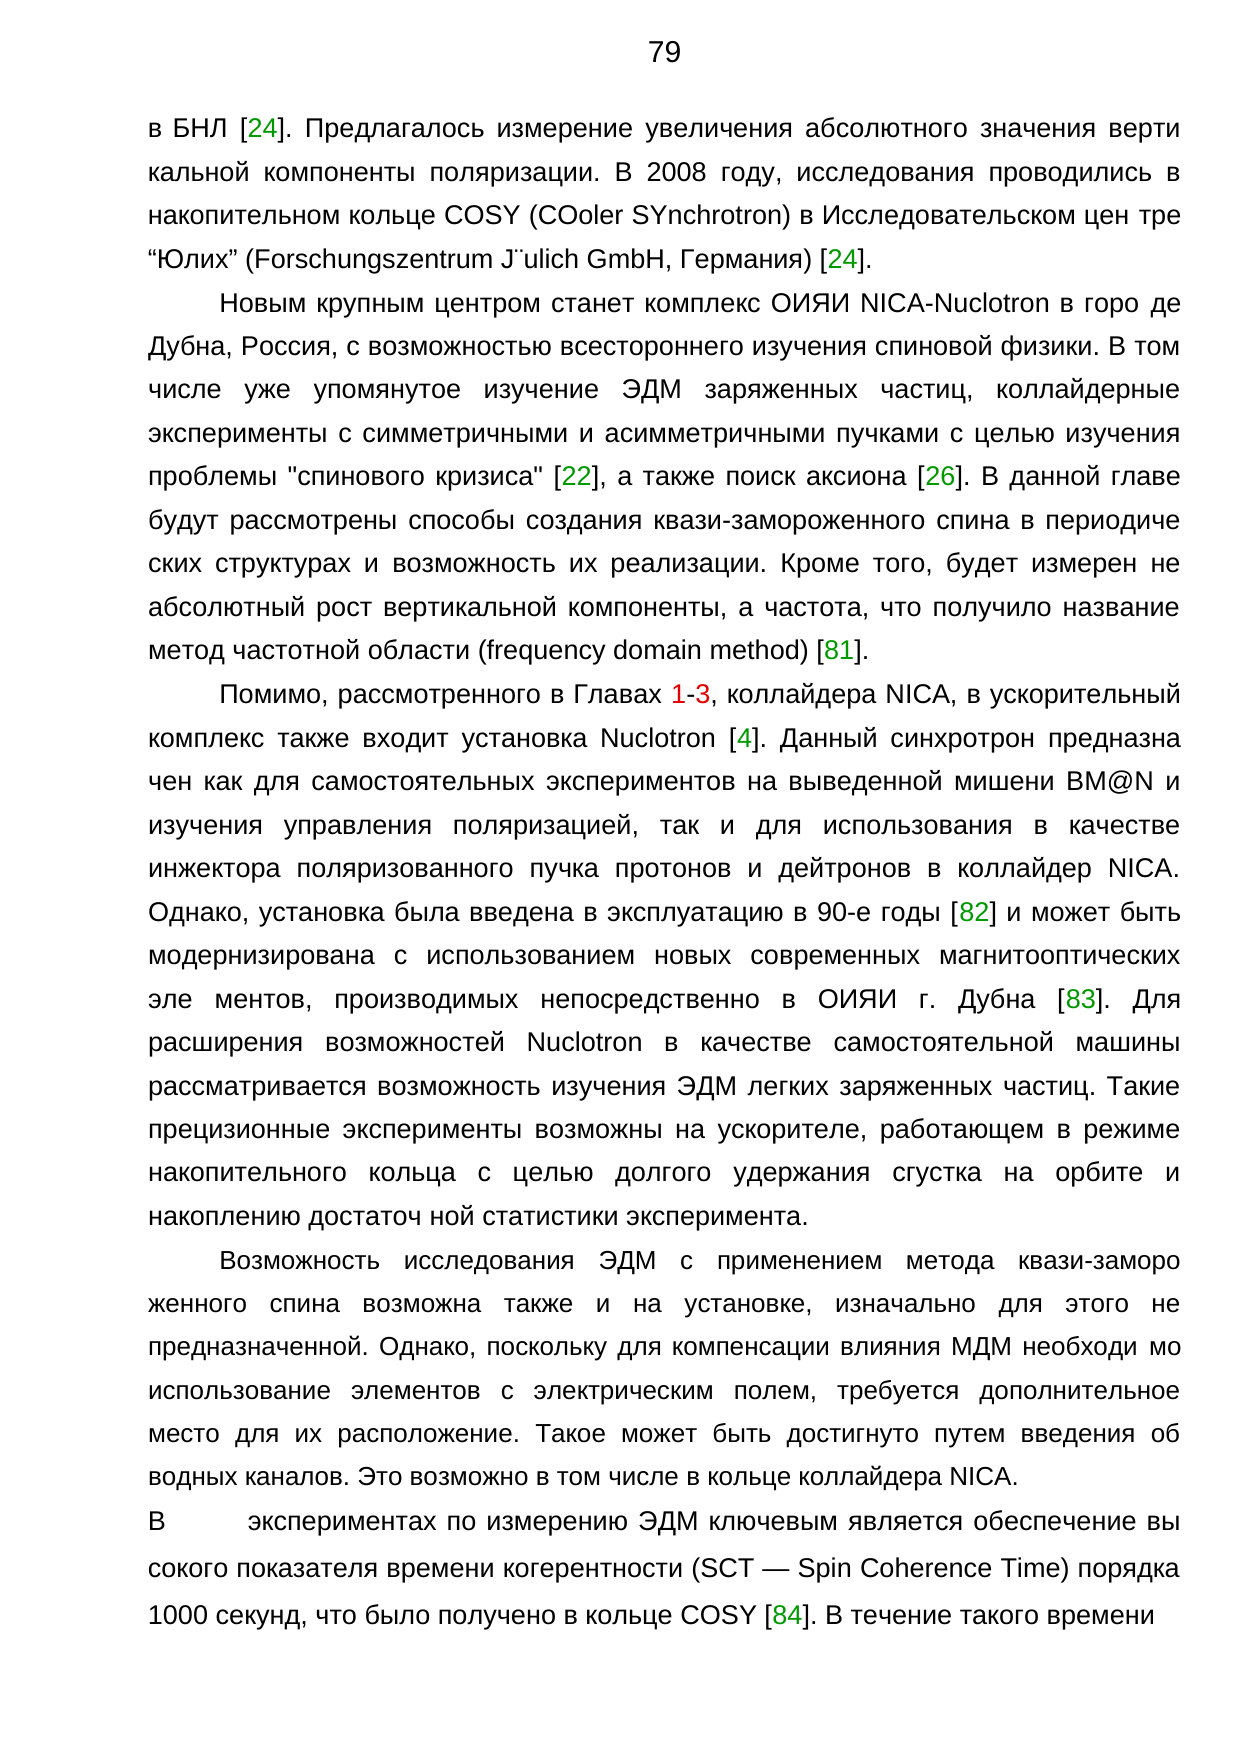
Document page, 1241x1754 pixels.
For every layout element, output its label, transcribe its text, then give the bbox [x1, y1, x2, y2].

text Новым крупным центром станет комплекс ОИЯИ NICA-Nuclotron в горо­ де Дубна, Россия, с возможностью всестороннего изучения спиновой физики. В том числе уже упомянутое изучение ЭДМ заряженных частиц, коллайдерные эксперименты с симметричными и асимметричными пучками с целью изучения проблемы "спинового кризиса" [22], а также поиск аксиона [26]. В данной главе будут рассмотрены способы создания квази-замороженного спина в периодиче­ ских структурах и возможность их реализации. Кроме того, будет измерен не абсолютный рост вертикальной компоненты, а частота, что получило название метод частотной области (frequency domain method) [81]. [148, 287, 1181, 665]
text Помимо, рассмотренного в Главах 1-3, коллайдера NICA, в ускорительный комплекс также входит установка Nuclotron [4]. Данный синхротрон предназна­ чен как для самостоятельных экспериментов на выведенной мишени BM@N и изучения управления поляризацией, так и для использования в качестве инжектора поляризованного пучка протонов и дейтронов в коллайдер NICA. Однако, установка была введена в эксплуатацию в 90-е годы [82] и может быть модернизирована с использованием новых современных магнитооптических эле­ ментов, производимых непосредственно в ОИЯИ г. Дубна [83]. Для расширения возможностей Nuclotron в качестве самостоятельной машины рассматривается возможность изучения ЭДМ легких заряженных частиц. Такие прецизионные эксперименты возможны на ускорителе, работающем в режиме накопительного кольца с целью долгого удержания сгустка на орбите и накоплению достаточ­ ной статистики эксперимента. [148, 678, 1181, 1231]
list БНЛ [24]. Предлагалось измерение увеличения абсолютного значения верти­ кальной компоненты поляризации. В 2008 году, исследования проводились в накопительном кольце COSY (COoler SYnchrotron) в Исследовательском цен­ тре “Юлих” (Forschungszentrum J¨ulich GmbH, Германия) [24]. [148, 112, 1181, 274]
list экспериментах по измерению ЭДМ ключевым является обеспечение вы­ сокого показателя времени когерентности (SCT — Spin Coherence Time) порядка 1000 секунд, что было получено в кольце COSY [84]. В течение такого времени [148, 1505, 1181, 1630]
text Возможность исследования ЭДМ с применением метода квази-заморо­ женного спина возможна также и на установке, изначально для этого не предназначенной. Однако, поскольку для компенсации влияния МДМ необходи­ мо использование элементов с электрическим полем, требуется дополнительное место для их расположение. Такое может быть достигнуто путем введения об­ водных каналов. Это возможно в том числе в кольце коллайдера NICA. [148, 1245, 1181, 1491]
text 79 [148, 34, 1181, 69]
